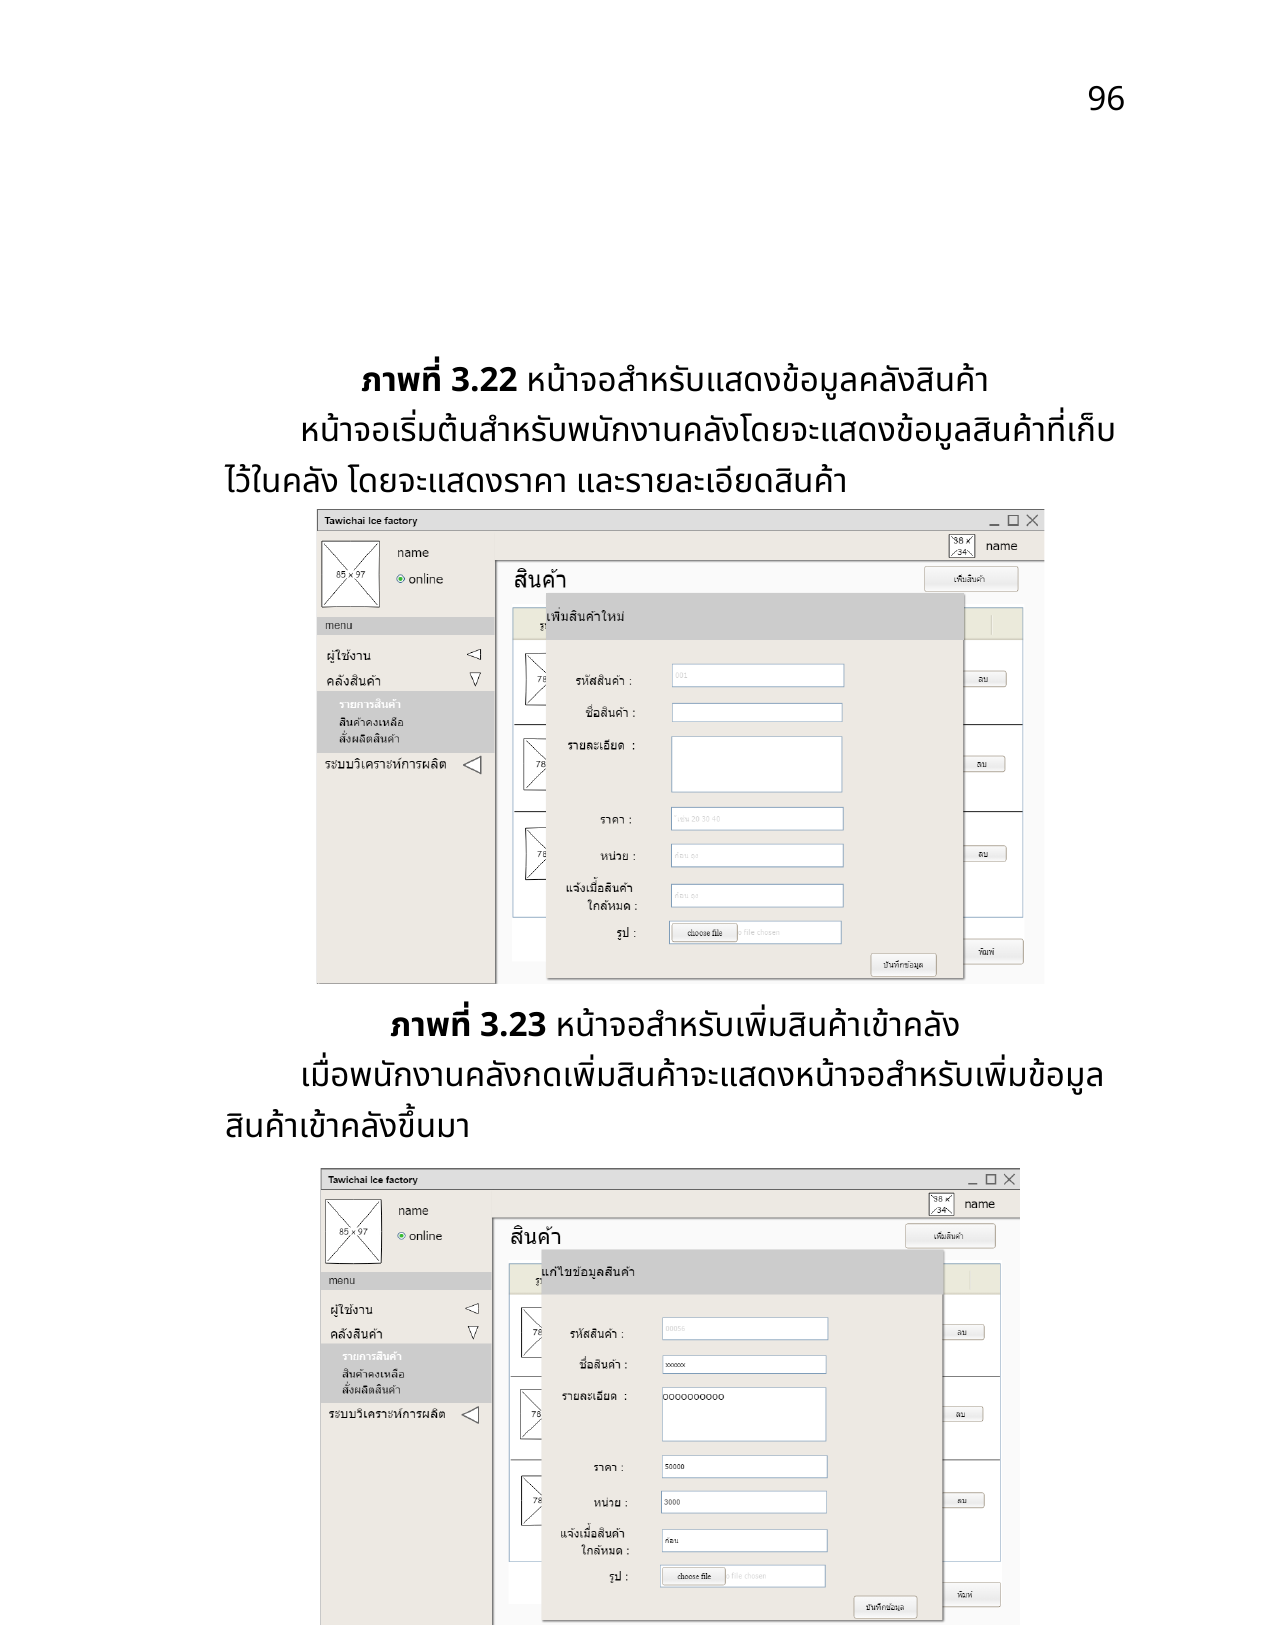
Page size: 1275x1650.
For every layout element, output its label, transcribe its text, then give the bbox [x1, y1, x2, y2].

text หน้าจอเริ่มต้นสำหรับพนักงานคลังโดยจะแสดงข้อมูลสินค้าที่เก็บไว้ในคลัง โดยจะแสดงราคา และรายละเอียดสินค้า [225, 406, 1125, 507]
text เมื่อพนักงานคลังกดเพิ่มสินค้าจะแสดงหน้าจอสำหรับเพิ่มข้อมูลสินค้าเข้าคลังขึ้นมา [225, 1051, 1125, 1152]
text ภาพที่ 3.22 หน้าจอสำหรับแสดงข้อมูลคลังสินค้า [225, 356, 1125, 406]
text ภาพที่ 3.23 หน้าจอสำหรับเพิ่มสินค้าเข้าคลัง [225, 1001, 1125, 1051]
picture [320, 1164, 1020, 1623]
picture [316, 507, 1044, 983]
